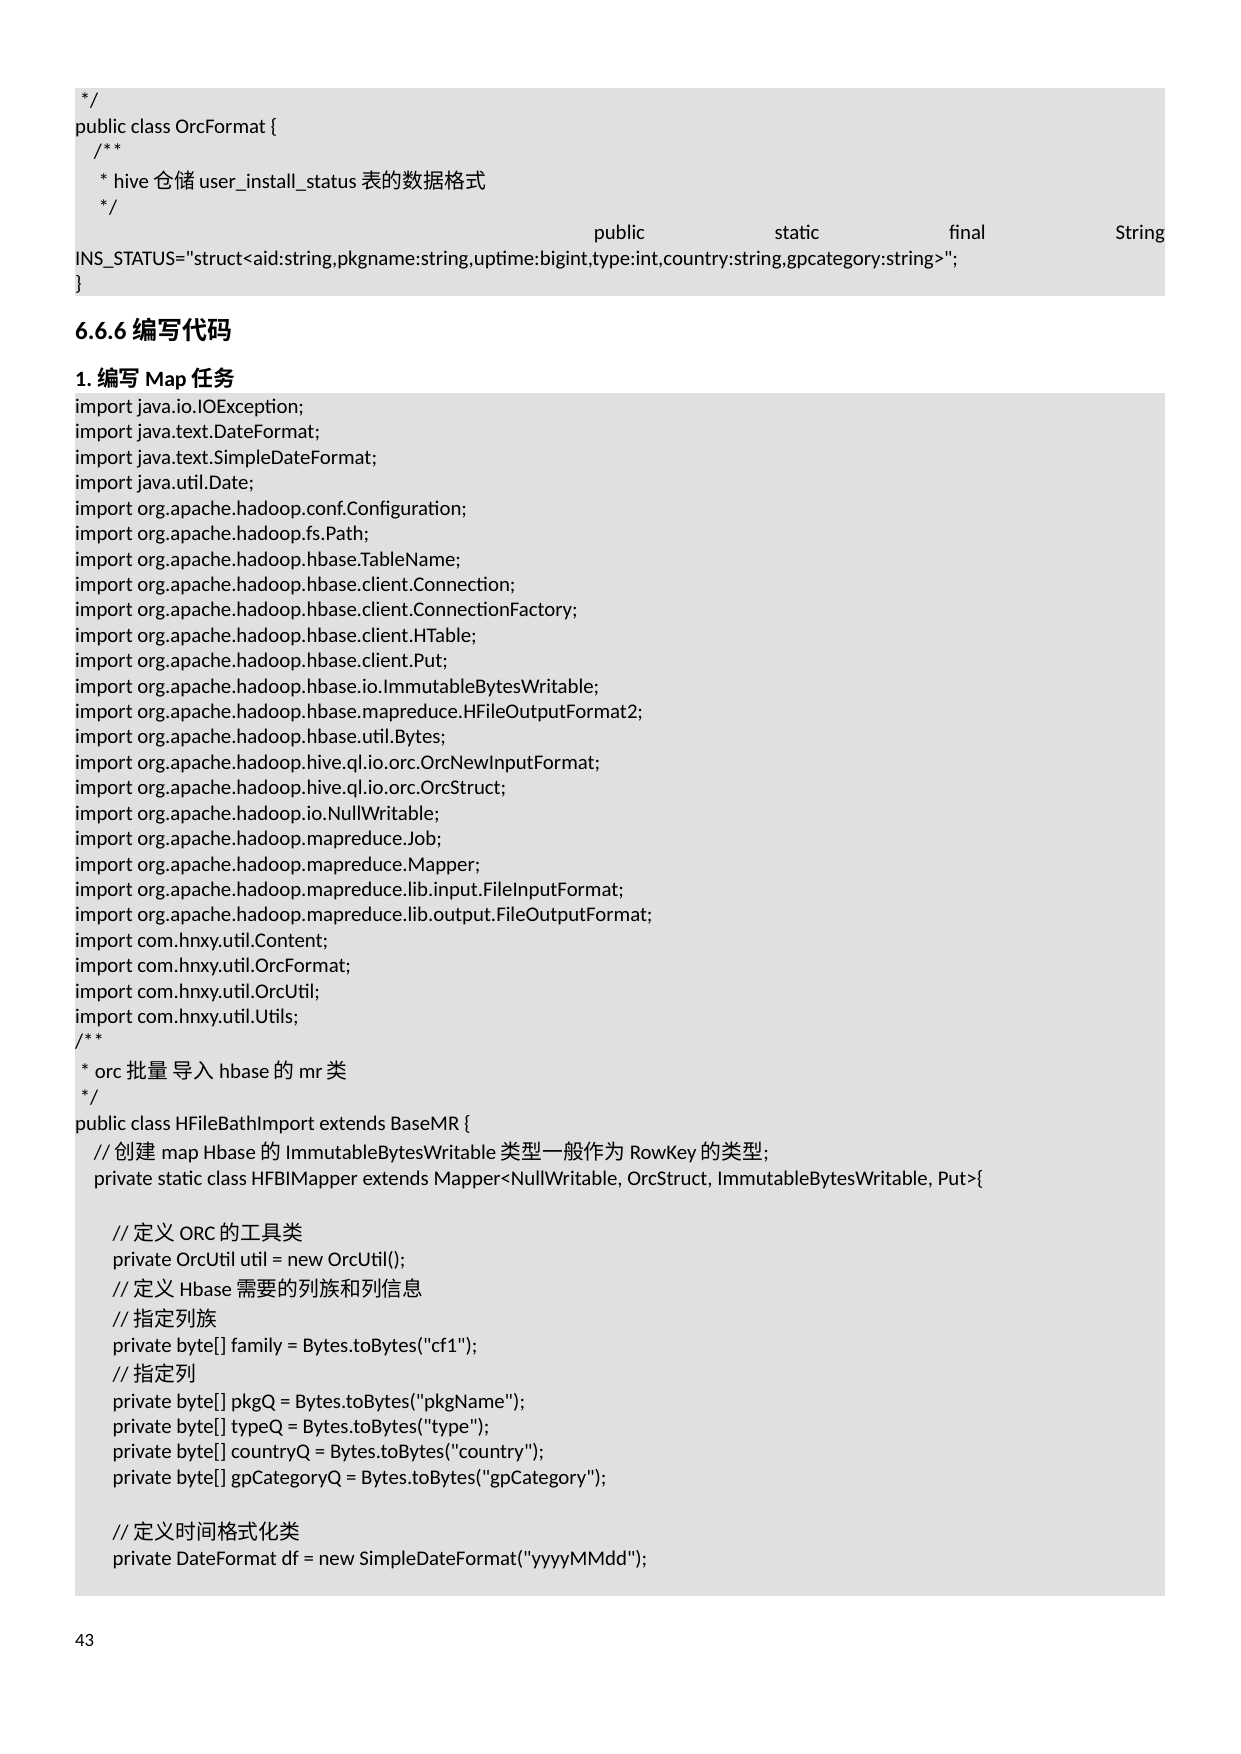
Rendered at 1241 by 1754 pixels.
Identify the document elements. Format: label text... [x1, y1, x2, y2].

text private byte[] family = Bytes.toBytes("cf1"); [75, 1332, 1165, 1358]
text import java.io.IOException; [75, 393, 1165, 419]
text */ [75, 194, 1165, 219]
text import org.apache.hadoop.conf.Configuration; [75, 495, 1165, 520]
text import org.apache.hadoop.mapreduce.lib.input.FileInputFormat; [75, 876, 1165, 902]
text import org.apache.hadoop.io.NullWritable; [75, 800, 1165, 825]
text import org.apache.hadoop.mapreduce.lib.output.FileOutputFormat; [75, 902, 1165, 927]
text // 指定列族 [75, 1302, 1165, 1332]
text import org.apache.hadoop.hbase.TableName; [75, 546, 1165, 571]
text import java.text.SimpleDateFormat; [75, 444, 1165, 469]
text private byte[] pkgQ = Bytes.toBytes("pkgName"); [75, 1388, 1165, 1413]
text import com.hnxy.util.OrcFormat; [75, 952, 1165, 978]
text public class OrcFormat { [75, 113, 1165, 138]
text private byte[] countryQ = Bytes.toBytes("country"); [75, 1439, 1165, 1464]
text public class HFileBathImport extends BaseMR { [75, 1110, 1165, 1135]
text import com.hnxy.util.Utils; [75, 1003, 1165, 1029]
text import java.util.Date; [75, 469, 1165, 495]
text /** [75, 1029, 1165, 1054]
text import java.text.DateFormat; [75, 419, 1165, 444]
text private byte[] typeQ = Bytes.toBytes("type"); [75, 1413, 1165, 1439]
text private DateFormat df = new SimpleDateFormat("yyyyMMdd"); [75, 1545, 1165, 1571]
text */ [75, 1084, 1165, 1110]
text private byte[] gpCategoryQ = Bytes.toBytes("gpCategory"); [75, 1464, 1165, 1489]
text import com.hnxy.util.OrcUtil; [75, 978, 1165, 1003]
subtitle 1. 编写Map任务 [75, 361, 1165, 393]
text import org.apache.hadoop.hbase.mapreduce.HFileOutputFormat2; [75, 698, 1165, 724]
text import org.apache.hadoop.hbase.client.HTable; [75, 622, 1165, 647]
subtitle 6.6.6 编写代码 [75, 296, 1165, 361]
text // 定义ORC的工具类 [75, 1216, 1165, 1246]
text import org.apache.hadoop.hive.ql.io.orc.OrcStruct; [75, 774, 1165, 800]
text import org.apache.hadoop.hbase.client.Put; [75, 647, 1165, 673]
text import org.apache.hadoop.hbase.util.Bytes; [75, 724, 1165, 749]
text } [75, 270, 1165, 296]
text // 指定列 [75, 1358, 1165, 1388]
text private static class HFBIMapper extends Mapper<NullWritable, OrcStruct, ImmutableBytesWritable, Put>{ [75, 1165, 1165, 1191]
text * orc 批量 导入 hbase的mr类 [75, 1054, 1165, 1084]
text import org.apache.hadoop.mapreduce.Mapper; [75, 851, 1165, 876]
text /** [75, 138, 1165, 164]
text // 创建 map Hbase 的ImmutableBytesWritable类型一般作为RowKey的类型; [75, 1135, 1165, 1165]
text import org.apache.hadoop.hive.ql.io.orc.OrcNewInputFormat; [75, 749, 1165, 774]
text import org.apache.hadoop.fs.Path; [75, 520, 1165, 546]
text import org.apache.hadoop.hbase.io.ImmutableBytesWritable; [75, 673, 1165, 698]
text * hive仓储user_install_status表的数据格式 [75, 164, 1165, 194]
text private OrcUtil util = new OrcUtil(); [75, 1246, 1165, 1272]
text import org.apache.hadoop.hbase.client.Connection; [75, 571, 1165, 597]
text import org.apache.hadoop.mapreduce.Job; [75, 825, 1165, 851]
text // 定义时间格式化类 [75, 1515, 1165, 1545]
text public static final String INS_STATUS="struct<aid:string,pkgname:string,uptime:bigint,type:int,country:string,gpcategory:string>"; [75, 219, 1165, 270]
text import com.hnxy.util.Content; [75, 927, 1165, 952]
text */ [75, 88, 1165, 113]
text // 定义Hbase需要的列族和列信息 [75, 1272, 1165, 1302]
text import org.apache.hadoop.hbase.client.ConnectionFactory; [75, 597, 1165, 622]
